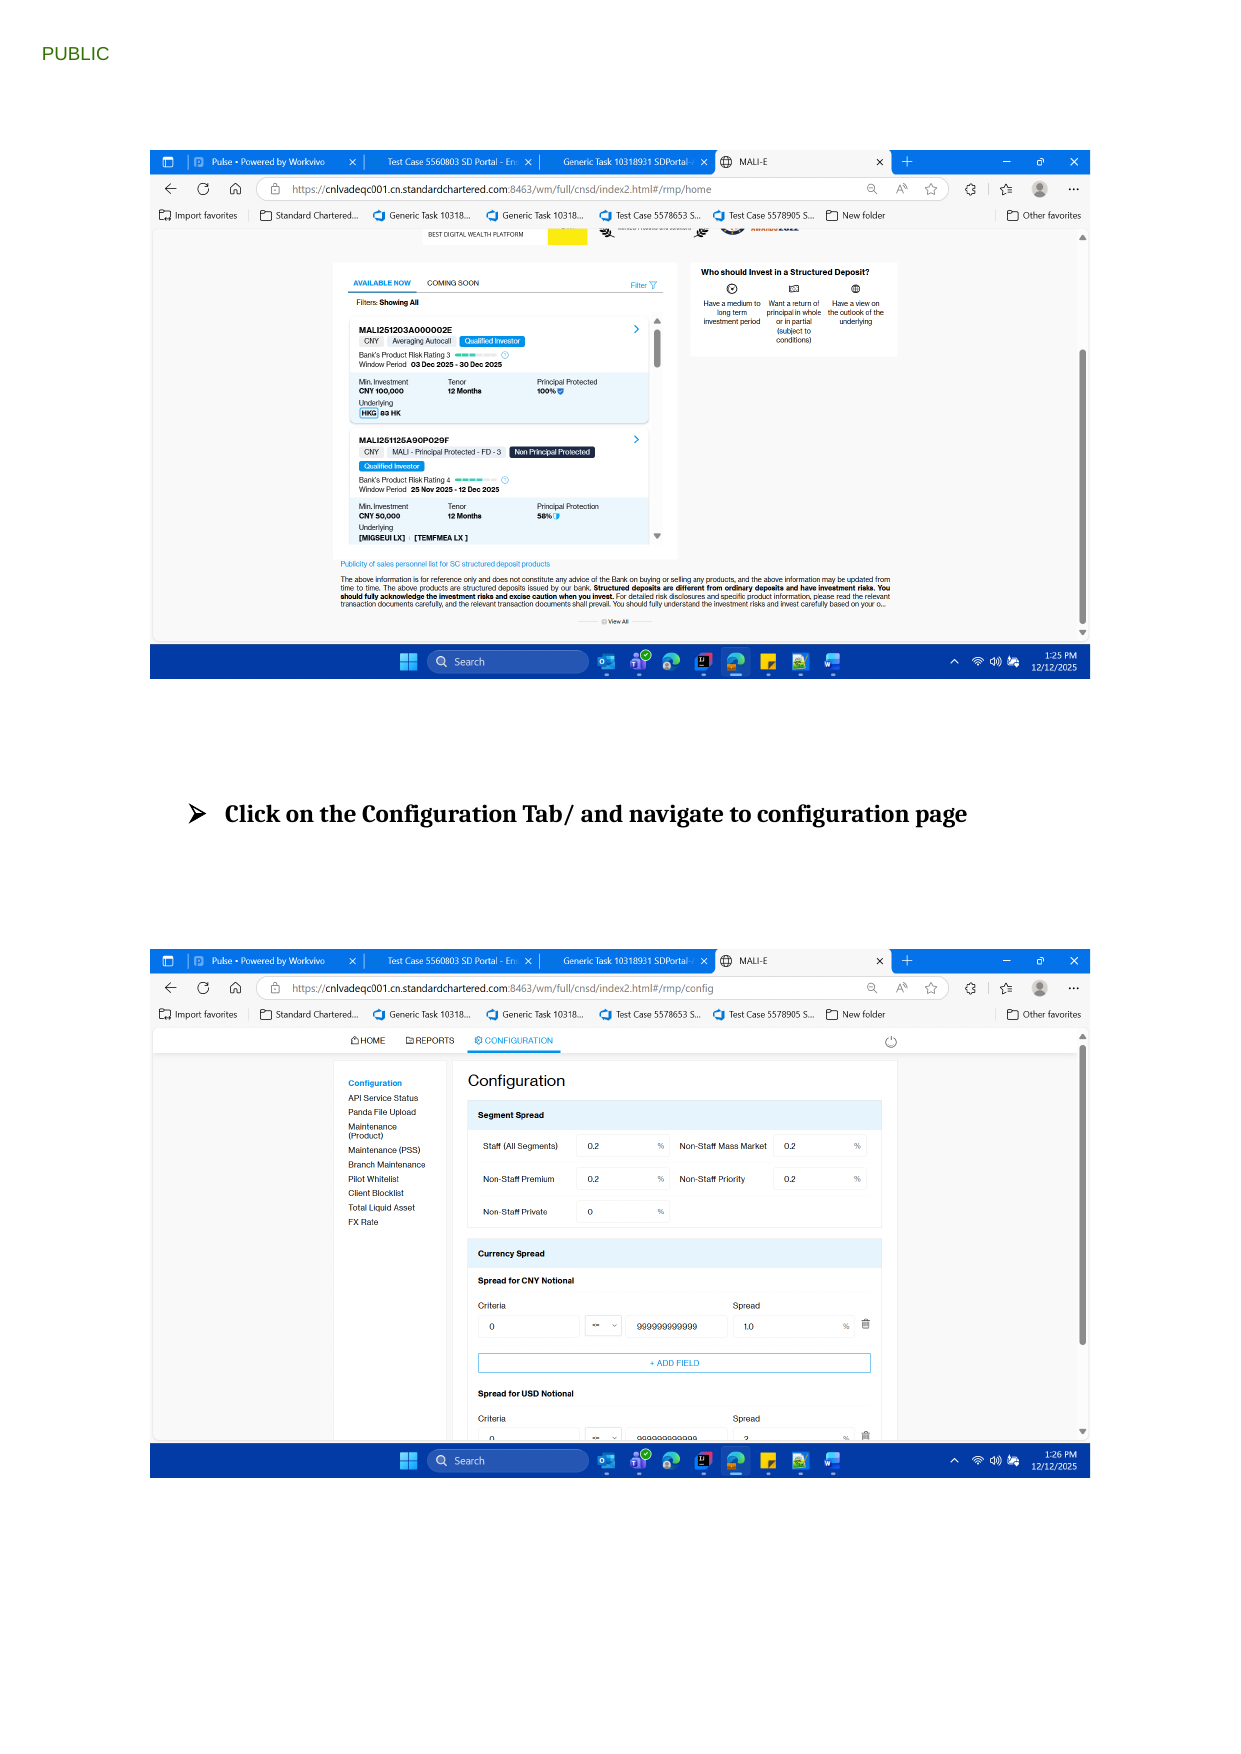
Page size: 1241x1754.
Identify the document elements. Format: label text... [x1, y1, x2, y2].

picture [150, 949, 1091, 1478]
picture [150, 150, 1091, 679]
list Click on the Configuration Tab/ and navigate to configuration page [187, 800, 1090, 829]
